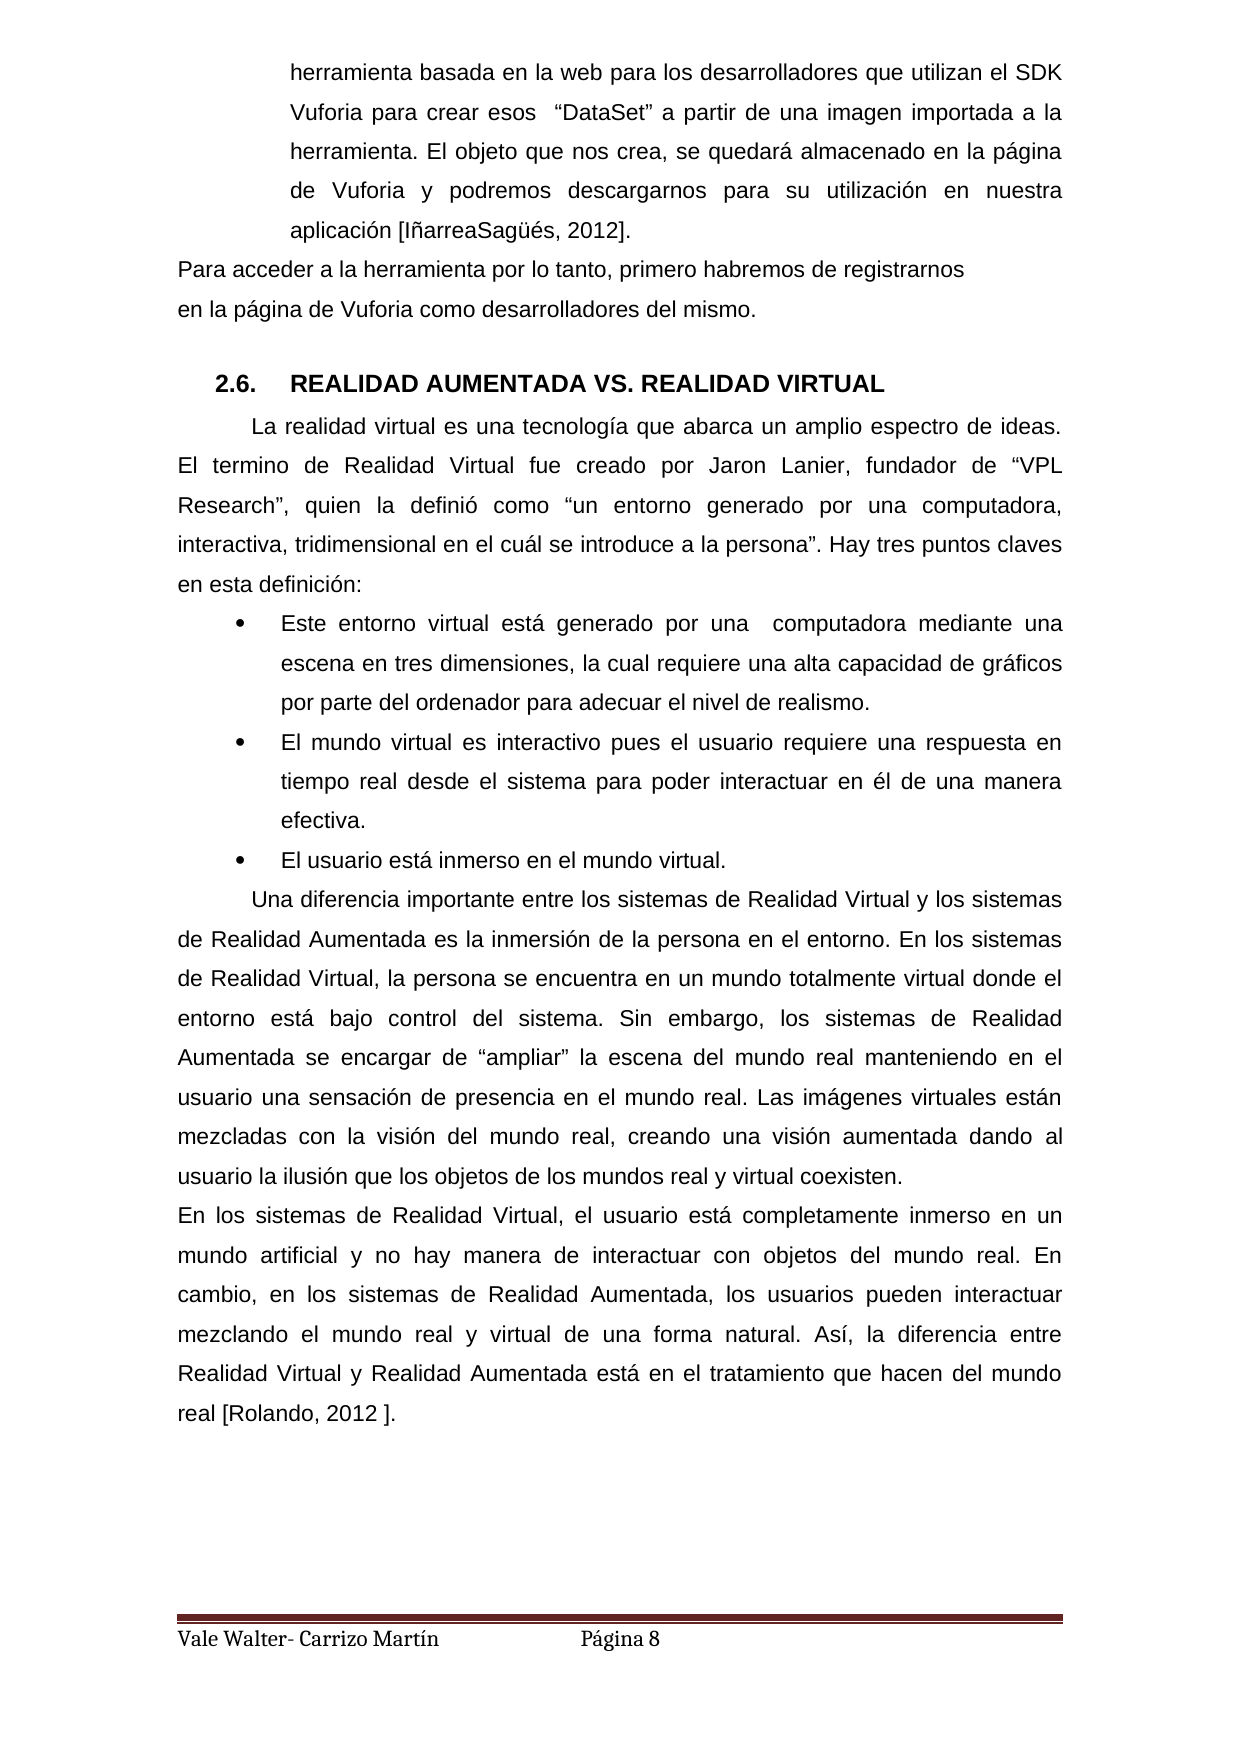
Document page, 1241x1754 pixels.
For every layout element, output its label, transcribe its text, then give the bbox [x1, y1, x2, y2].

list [215, 59, 1063, 243]
text Para acceder a la herramienta por lo tanto, primero habremos de registrarnos [177, 256, 1063, 283]
list REALIDAD AUMENTADA VS. REALIDAD VIRTUAL [215, 369, 1063, 398]
list El usuario está inmerso en el mundo virtual. [236, 847, 1063, 873]
text en la página de Vuforia como desarrolladores del mismo. [177, 296, 1063, 322]
text En los sistemas de Realidad Virtual, el usuario está completamente inmerso en un mundo artificial y no hay manera de interactuar con objetos del mundo real. En cambio, en los sistemas de Realidad Aumentada, los usuarios pueden interactuar mezclando el mundo real y virtual de una forma natural. Así, la diferencia entre Realidad Virtual y Realidad Aumentada está en el tratamiento que hacen del mundo real [Rolando, 2012 ]. [177, 1202, 1063, 1426]
text Una diferencia importante entre los sistemas de Realidad Virtual y los sistemas de Realidad Aumentada es la inmersión de la persona en el entorno. En los sistemas de Realidad Virtual, la persona se encuentra en un mundo totalmente virtual donde el entorno está bajo control del sistema. Sin embargo, los sistemas de Realidad Aumentada se encargar de “ampliar” la escena del mundo real manteniendo en el usuario una sensación de presencia en el mundo real. Las imágenes virtuales están mezcladas con la visión del mundo real, creando una visión aumentada dando al usuario la ilusión que los objetos de los mundos real y virtual coexisten. [177, 886, 1063, 1189]
text La realidad virtual es una tecnología que abarca un amplio espectro de ideas. El termino de Realidad Virtual fue creado por Jaron Lanier, fundador de “VPL Research”, quien la definió como “un entorno generado por una computadora, interactiva, tridimensional en el cuál se introduce a la persona”. Hay tres puntos claves en esta definición: [177, 413, 1063, 597]
list Este entorno virtual está generado por una computadora mediante una escena en tres dimensiones, la cual requiere una alta capacidad de gráficos por parte del ordenador para adecuar el nivel de realismo. [236, 610, 1063, 715]
list El mundo virtual es interactivo pues el usuario requiere una respuesta en tiempo real desde el sistema para poder interactuar en él de una manera efectiva. [236, 728, 1063, 834]
